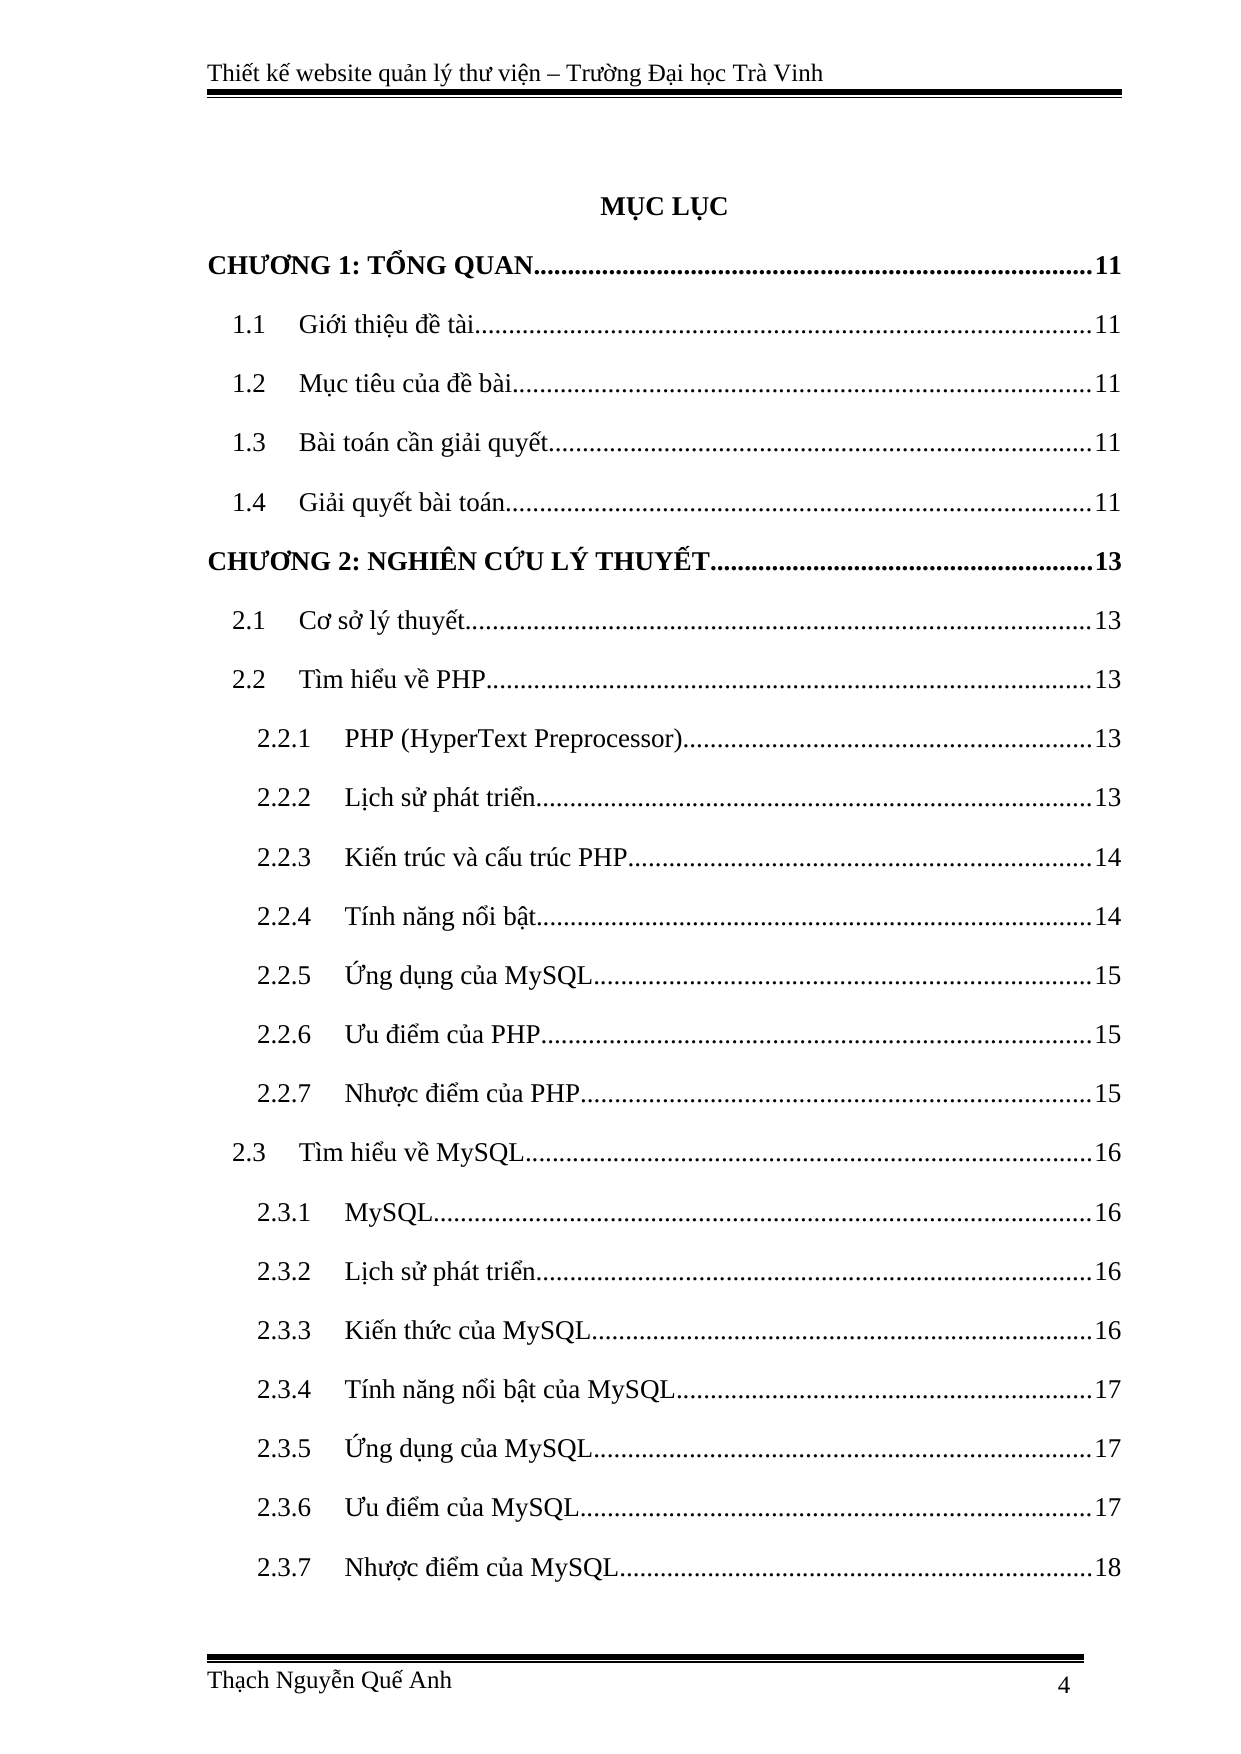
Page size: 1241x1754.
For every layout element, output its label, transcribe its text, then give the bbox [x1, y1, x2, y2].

text 1.1 Giới thiệu đề tài 11 [232, 308, 1122, 339]
text 2.2.6 Ưu điểm của PHP 15 [257, 1018, 1122, 1049]
text 2.2 Tìm hiểu về PHP 13 [232, 663, 1122, 694]
text 2.2.4 Tính năng nổi bật 14 [257, 900, 1122, 931]
text 2.2.7 Nhược điểm của PHP 15 [257, 1077, 1122, 1108]
text CHƯƠNG 1: TỔNG QUAN 11 [207, 249, 1122, 280]
text 2.3.1 MySQL 16 [257, 1196, 1122, 1227]
text 2.2.2 Lịch sử phát triển 13 [257, 781, 1122, 813]
text 2.3.3 Kiến thức của MySQL 16 [257, 1314, 1122, 1345]
text 2.3.7 Nhược điểm của MySQL 18 [257, 1551, 1122, 1582]
text 2.3.2 Lịch sử phát triển 16 [257, 1255, 1122, 1286]
text 2.2.3 Kiến trúc và cấu trúc PHP 14 [257, 841, 1122, 872]
text CHƯƠNG 2: NGHIÊN CỨU LÝ THUYẾT 13 [207, 545, 1122, 576]
text 2.3 Tìm hiểu về MySQL 16 [232, 1136, 1122, 1168]
text 2.3.4 Tính năng nổi bật của MySQL 17 [257, 1373, 1122, 1404]
text 2.2.1 PHP (HyperText Preprocessor) 13 [257, 722, 1122, 753]
text 1.3 Bài toán cần giải quyết 11 [232, 426, 1122, 458]
text 2.3.5 Ứng dụng của MySQL 17 [257, 1432, 1122, 1463]
text 2.3.6 Ưu điểm của MySQL 17 [257, 1491, 1122, 1523]
text 1.4 Giải quyết bài toán 11 [232, 486, 1122, 517]
text 2.2.5 Ứng dụng của MySQL 15 [257, 959, 1122, 990]
text 2.1 Cơ sở lý thuyết 13 [232, 604, 1122, 635]
text 1.2 Mục tiêu của đề bài 11 [232, 367, 1122, 398]
text MỤC LỤC [207, 190, 1122, 221]
